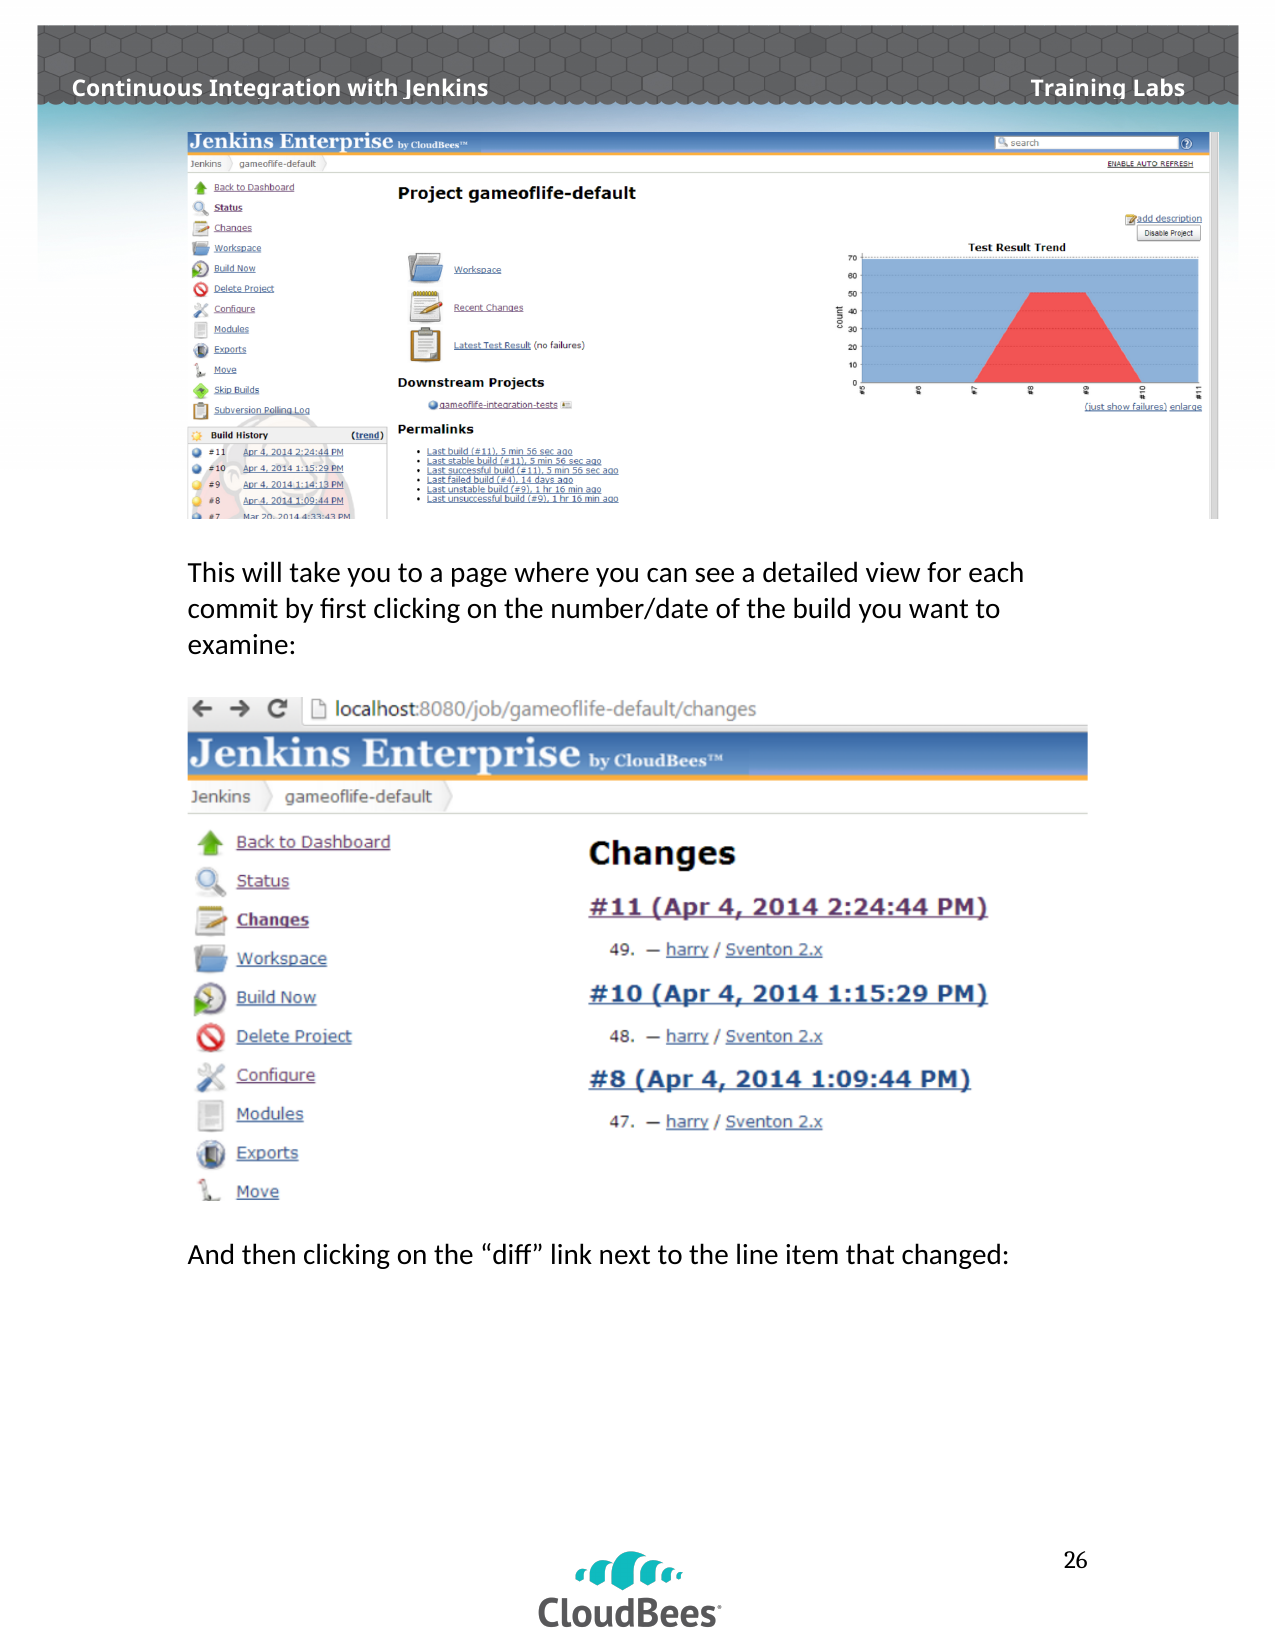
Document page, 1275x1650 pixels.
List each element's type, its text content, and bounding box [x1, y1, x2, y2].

text This will take you to a page where you can see a detailed view for each commit by first clicking on the number/date of the build you want to examine: [187, 554, 1087, 661]
picture [525, 1538, 729, 1650]
text And then clicking on the “diff” link next to the line item that changed: [187, 1236, 1087, 1272]
picture [0, 0, 1275, 519]
picture [187, 697, 1088, 1201]
